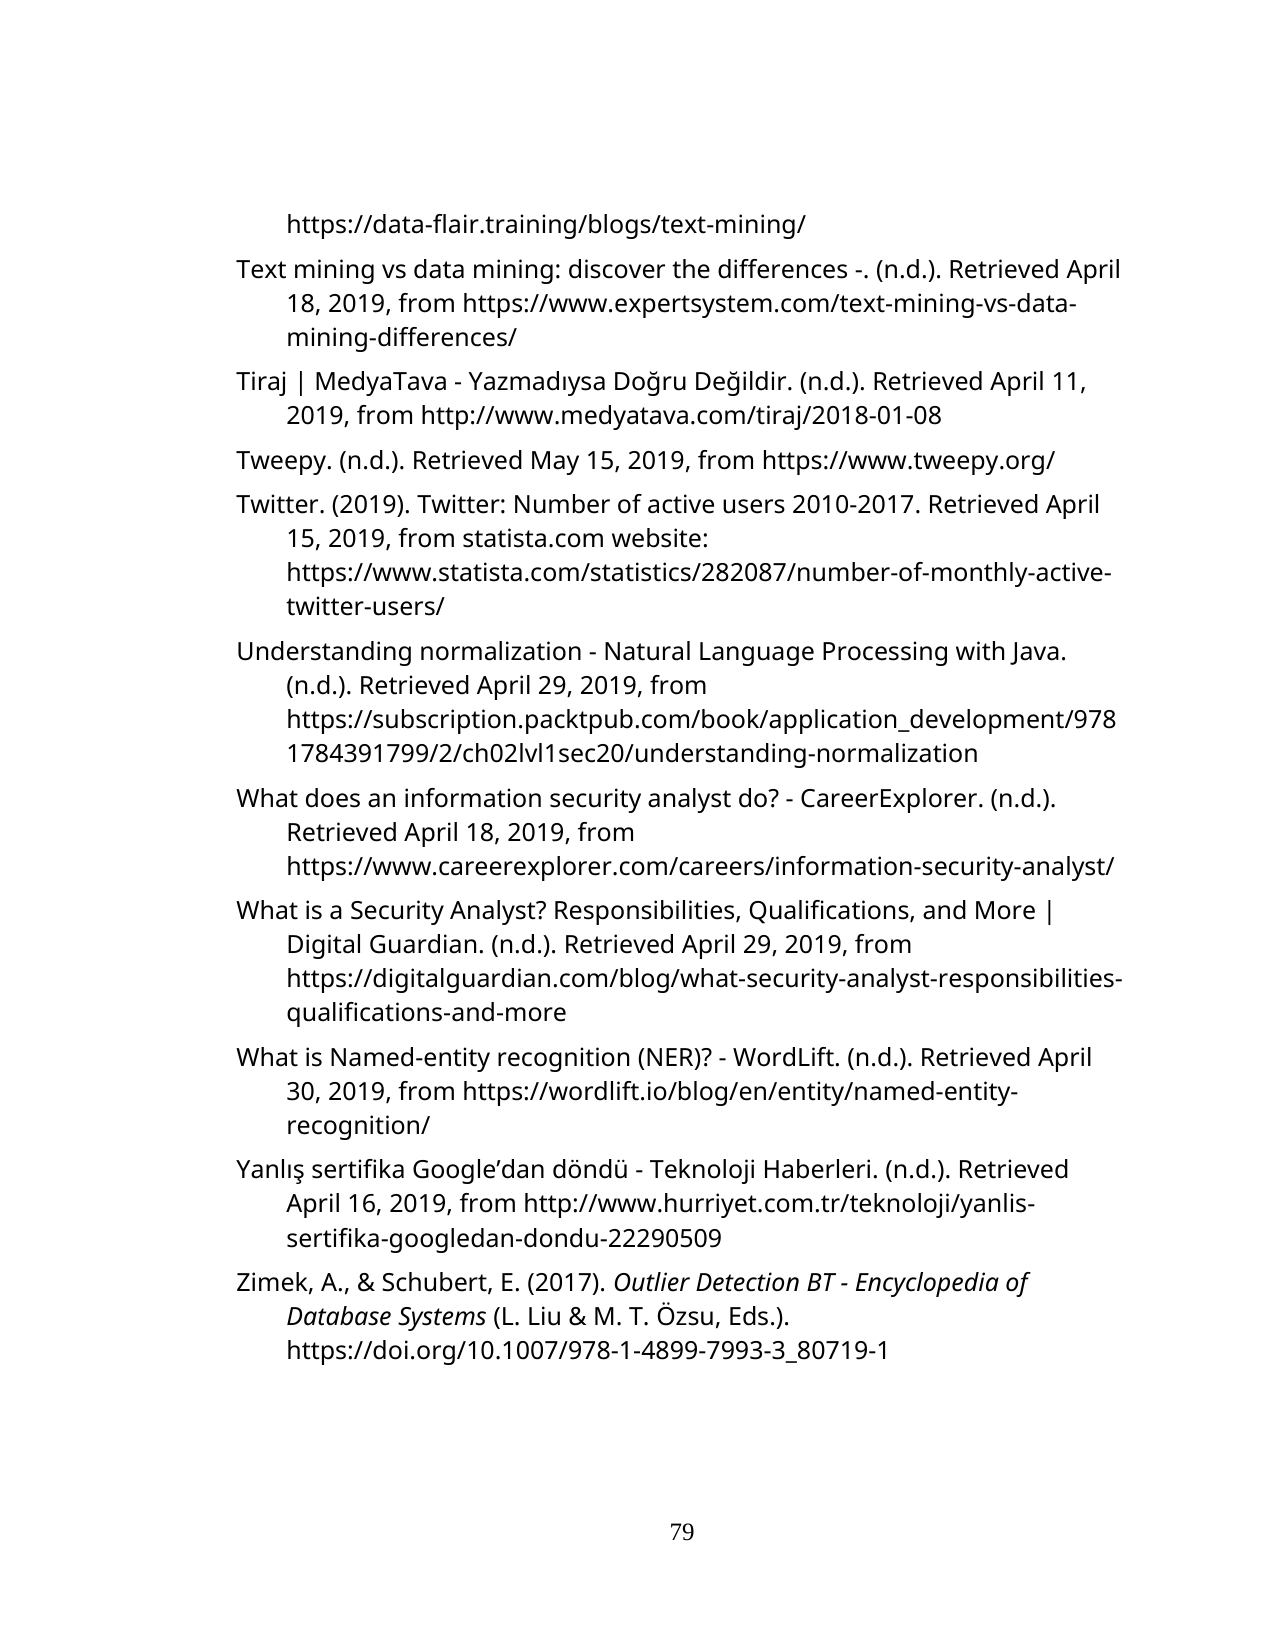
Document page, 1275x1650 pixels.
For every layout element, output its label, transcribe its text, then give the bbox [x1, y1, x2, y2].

text What is a Security Analyst? Responsibilities, Qualifications, and More | Digital Guardian. (n.d.). Retrieved April 29, 2019, from https://digitalguardian.com/blog/what-security-analyst-responsibilities-qualifications-and-more [236, 893, 1127, 1029]
text What does an information security analyst do? ‐ CareerExplorer. (n.d.). Retrieved April 18, 2019, from https://www.careerexplorer.com/careers/information-security-analyst/ [236, 780, 1127, 882]
text Yanlış sertifika Google’dan döndü - Teknoloji Haberleri. (n.d.). Retrieved April 16, 2019, from http://www.hurriyet.com.tr/teknoloji/yanlis-sertifika-googledan-dondu-22290509 [236, 1152, 1127, 1254]
text Zimek, A., & Schubert, E. (2017). Outlier Detection BT - Encyclopedia of Database Systems (L. Liu & M. T. Özsu, Eds.). https://doi.org/10.1007/978-1-4899-7993-3_80719-1 [236, 1265, 1127, 1367]
text Text mining vs data mining: discover the differences -. (n.d.). Retrieved April 18, 2019, from https://www.expertsystem.com/text-mining-vs-data-mining-differences/ [236, 251, 1127, 353]
text Tweepy. (n.d.). Retrieved May 15, 2019, from https://www.tweepy.org/ [236, 442, 1127, 476]
text Twitter. (2019). Twitter: Number of active users 2010-2017. Retrieved April 15, 2019, from statista.com website: https://www.statista.com/statistics/282087/number-of-monthly-active-twitter-users/ [236, 487, 1127, 623]
text What is Named-entity recognition (NER)? - WordLift. (n.d.). Retrieved April 30, 2019, from https://wordlift.io/blog/en/entity/named-entity-recognition/ [236, 1039, 1127, 1142]
text Understanding normalization - Natural Language Processing with Java. (n.d.). Retrieved April 29, 2019, from https://subscription.packtpub.com/book/application_development/9781784391799/2/ch02lvl1sec20/understanding-normalization [236, 633, 1127, 770]
text Tiraj | MedyaTava - Yazmadıysa Doğru Değildir. (n.d.). Retrieved April 11, 2019, from http://www.medyatava.com/tiraj/2018-01-08 [236, 364, 1127, 432]
